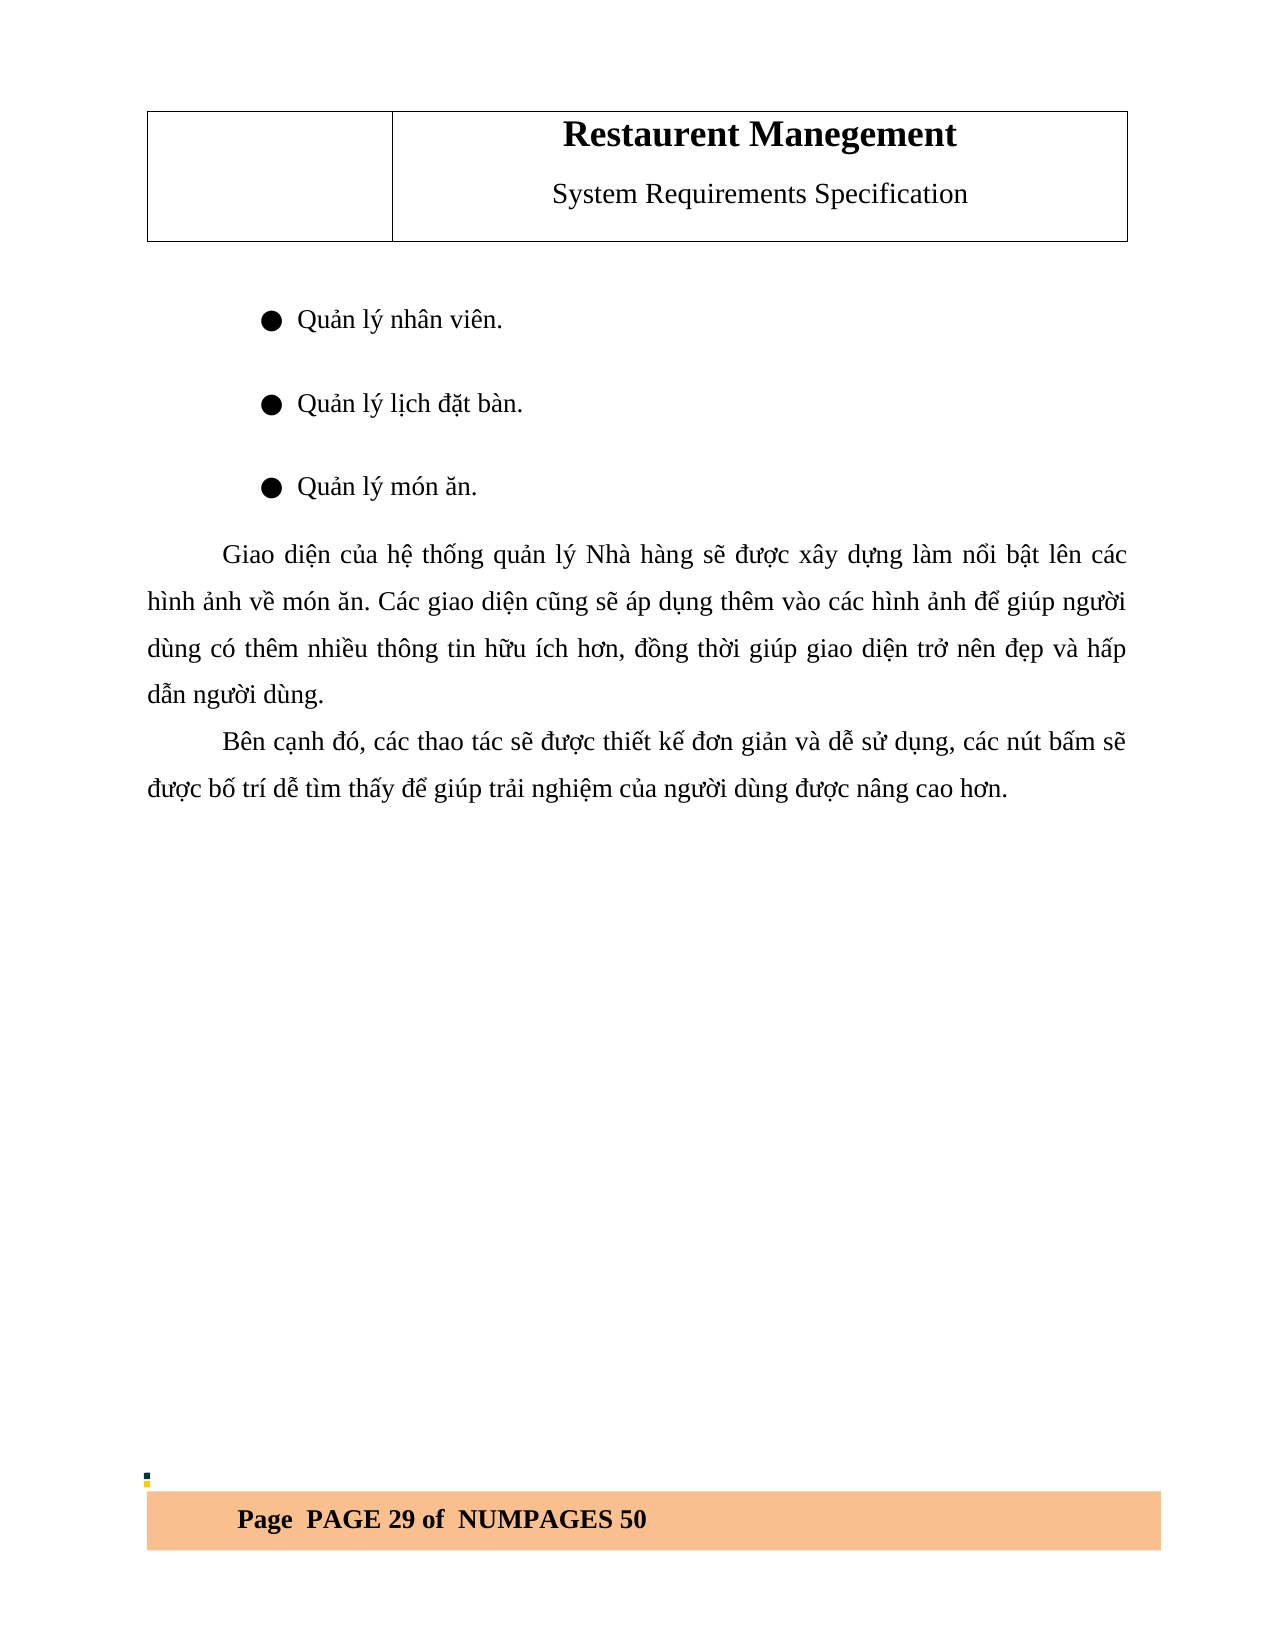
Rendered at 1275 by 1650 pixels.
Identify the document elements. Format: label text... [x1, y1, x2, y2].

list Quản lý nhân viên. [259, 289, 1128, 344]
list Quản lý lịch đặt bàn. [259, 372, 1128, 427]
text Giao diện của hệ thống quản lý Nhà hàng sẽ được xây dựng làm nổi bật lên các hình ảnh về món ăn. Các giao diện cũng sẽ áp dụng thêm vào các hình ảnh để giúp người dùng có thêm nhiều thông tin hữu ích hơn, đồng thời giúp giao diện trở nên đẹp và hấp dẫn người dùng. [147, 538, 1128, 709]
list Quản lý món ăn. [259, 455, 1128, 511]
text Bên cạnh đó, các thao tác sẽ được thiết kế đơn giản và dễ sử dụng, các nút bấm sẽ được bố trí dễ tìm thấy để giúp trải nghiệm của người dùng được nâng cao hơn. [147, 725, 1128, 803]
